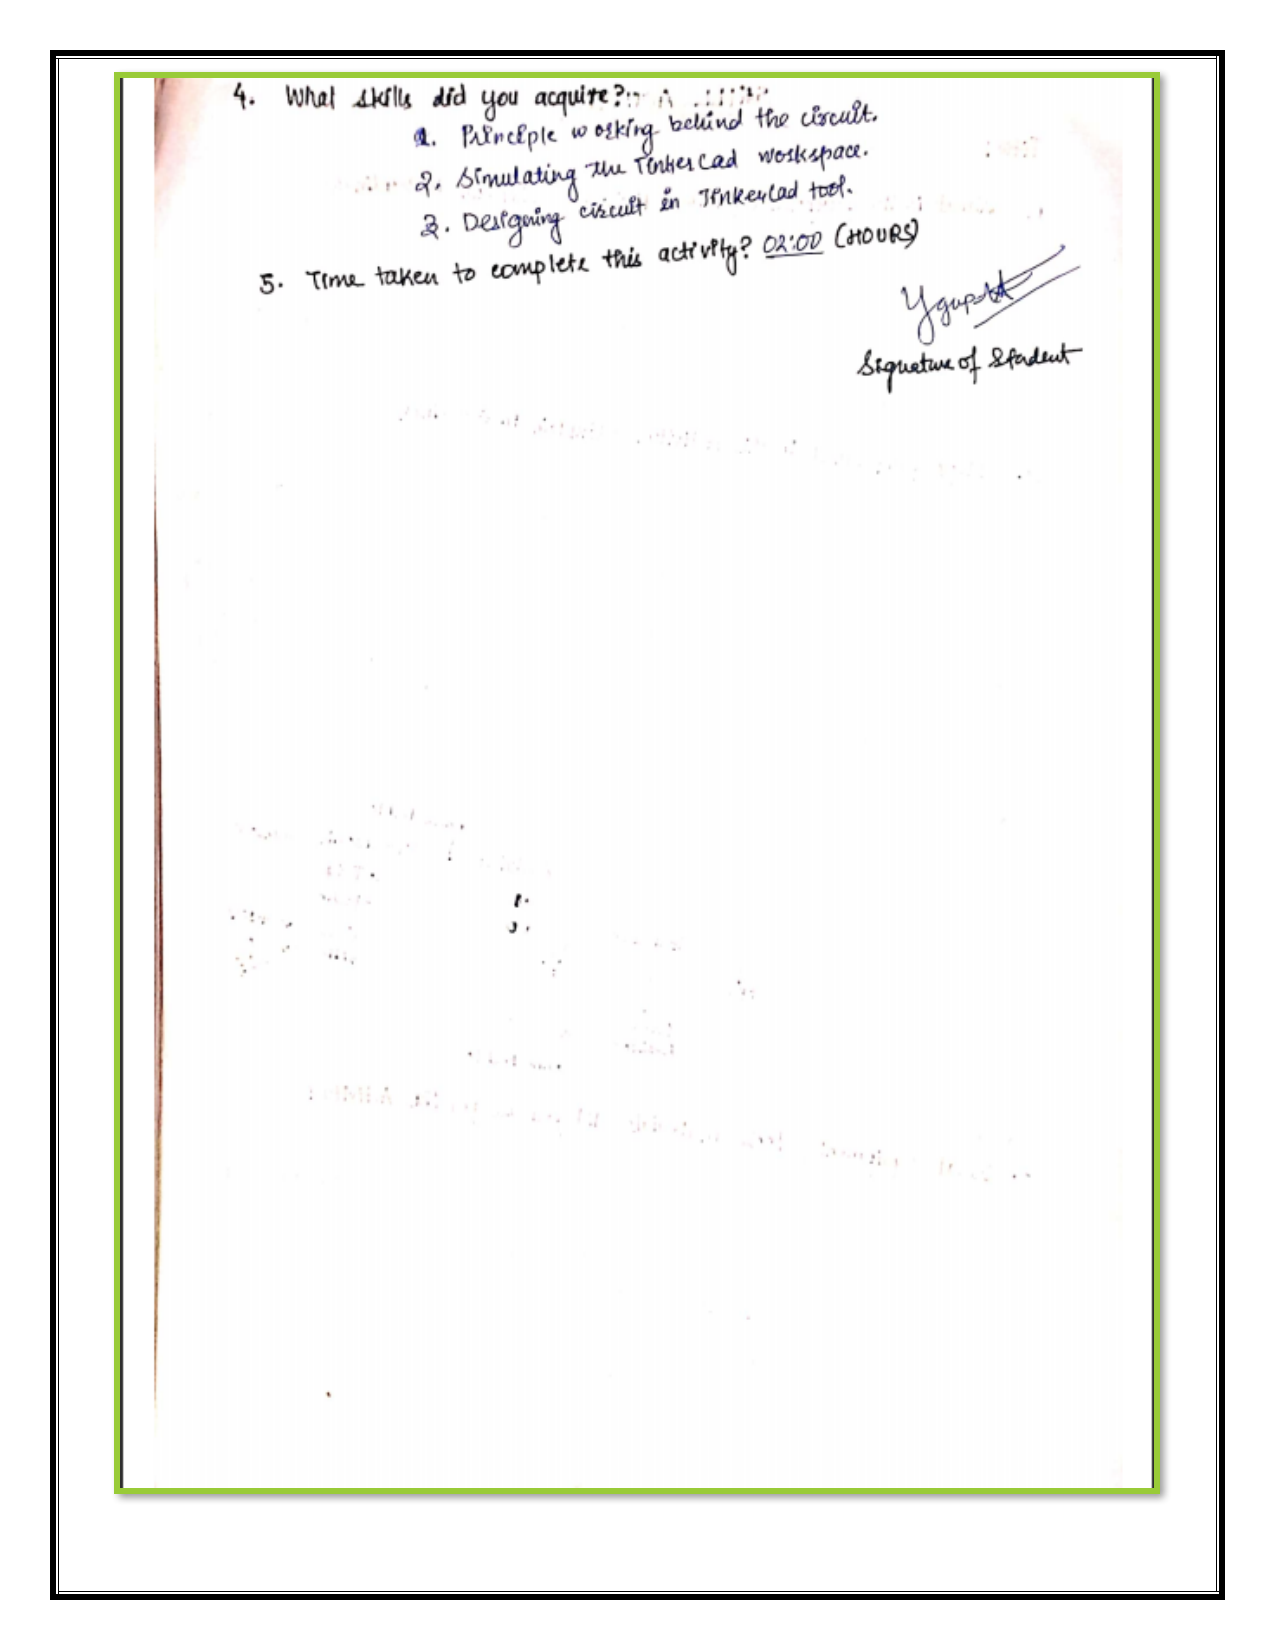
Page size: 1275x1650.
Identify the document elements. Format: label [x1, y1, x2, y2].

picture [120, 78, 1154, 1488]
